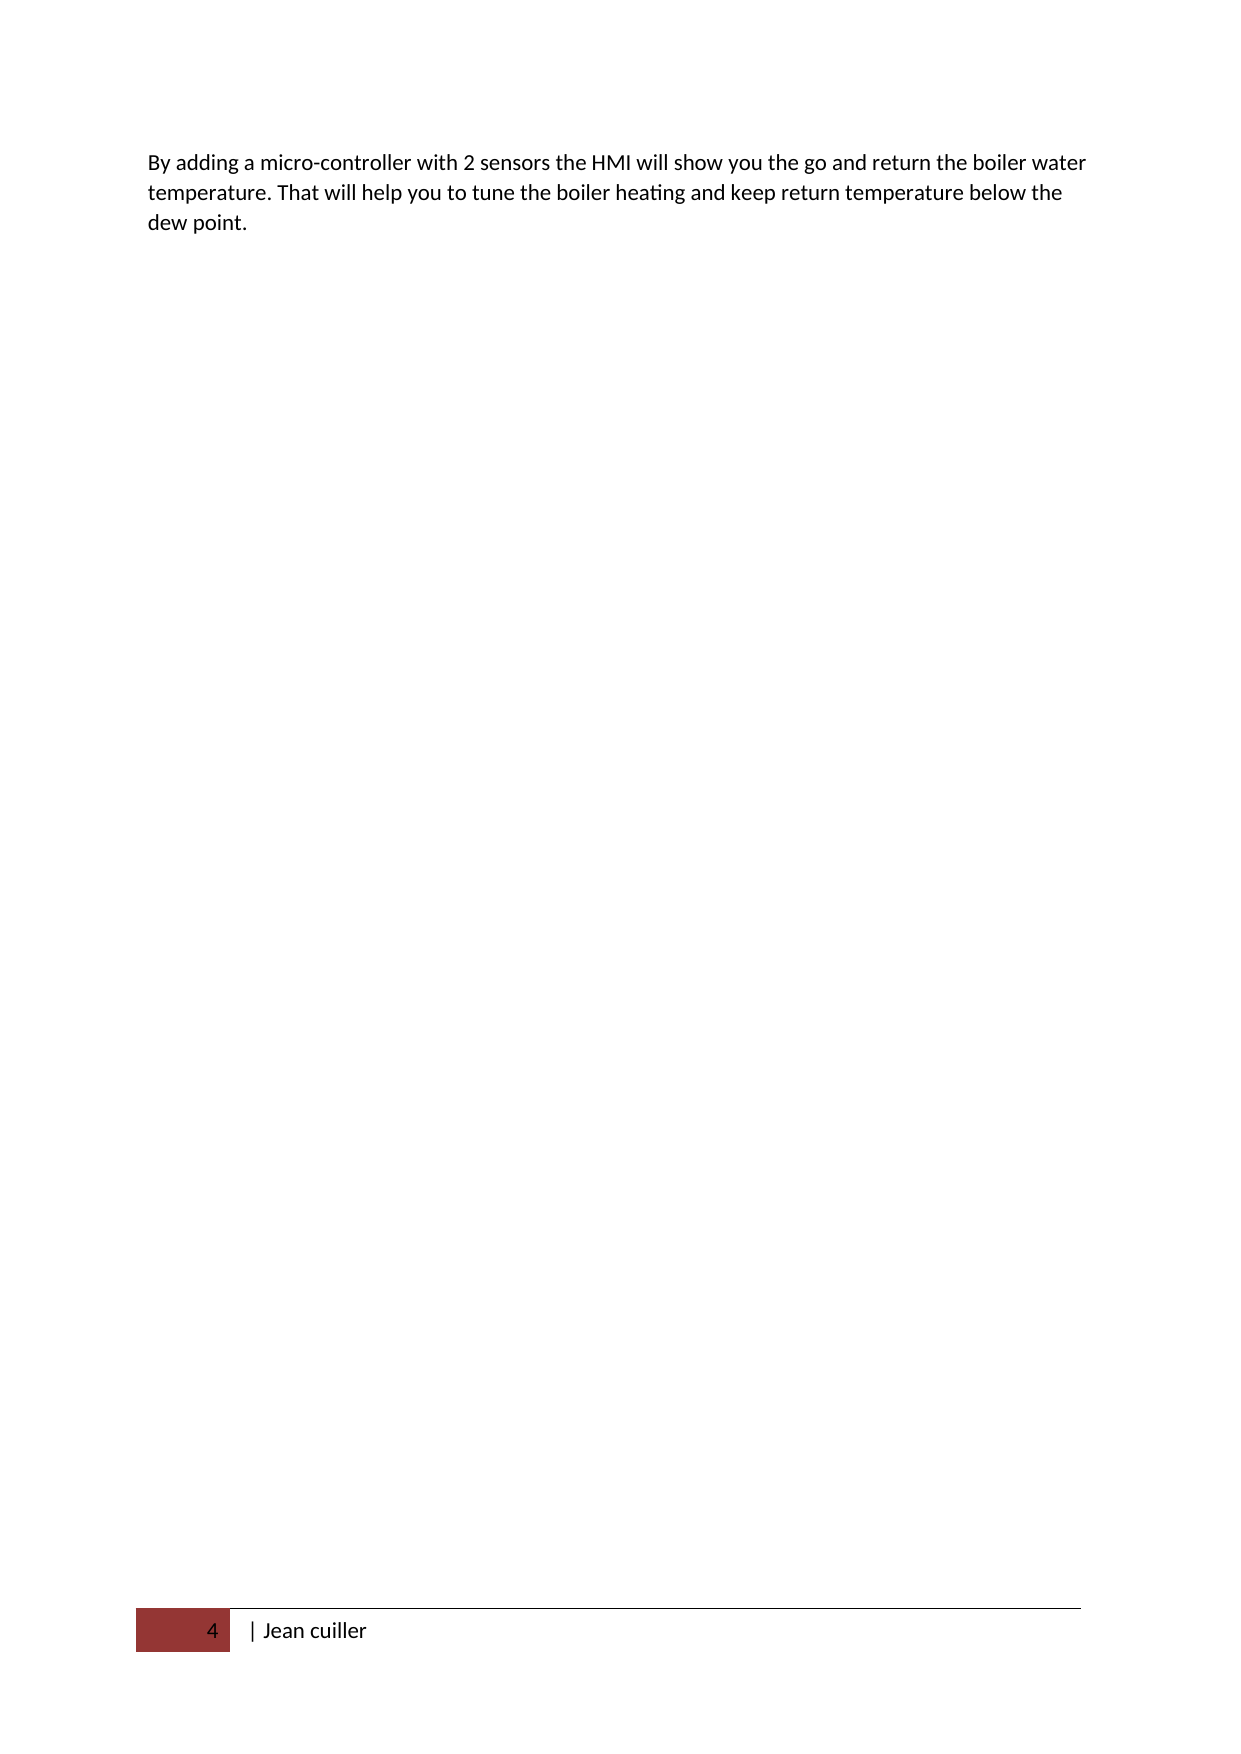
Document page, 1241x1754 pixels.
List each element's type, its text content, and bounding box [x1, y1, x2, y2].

text By adding a micro-controller with 2 sensors the HMI will show you the go and return the boiler water temperature. That will help you to tune the boiler heating and keep return temperature below the dew point. [148, 148, 1093, 236]
